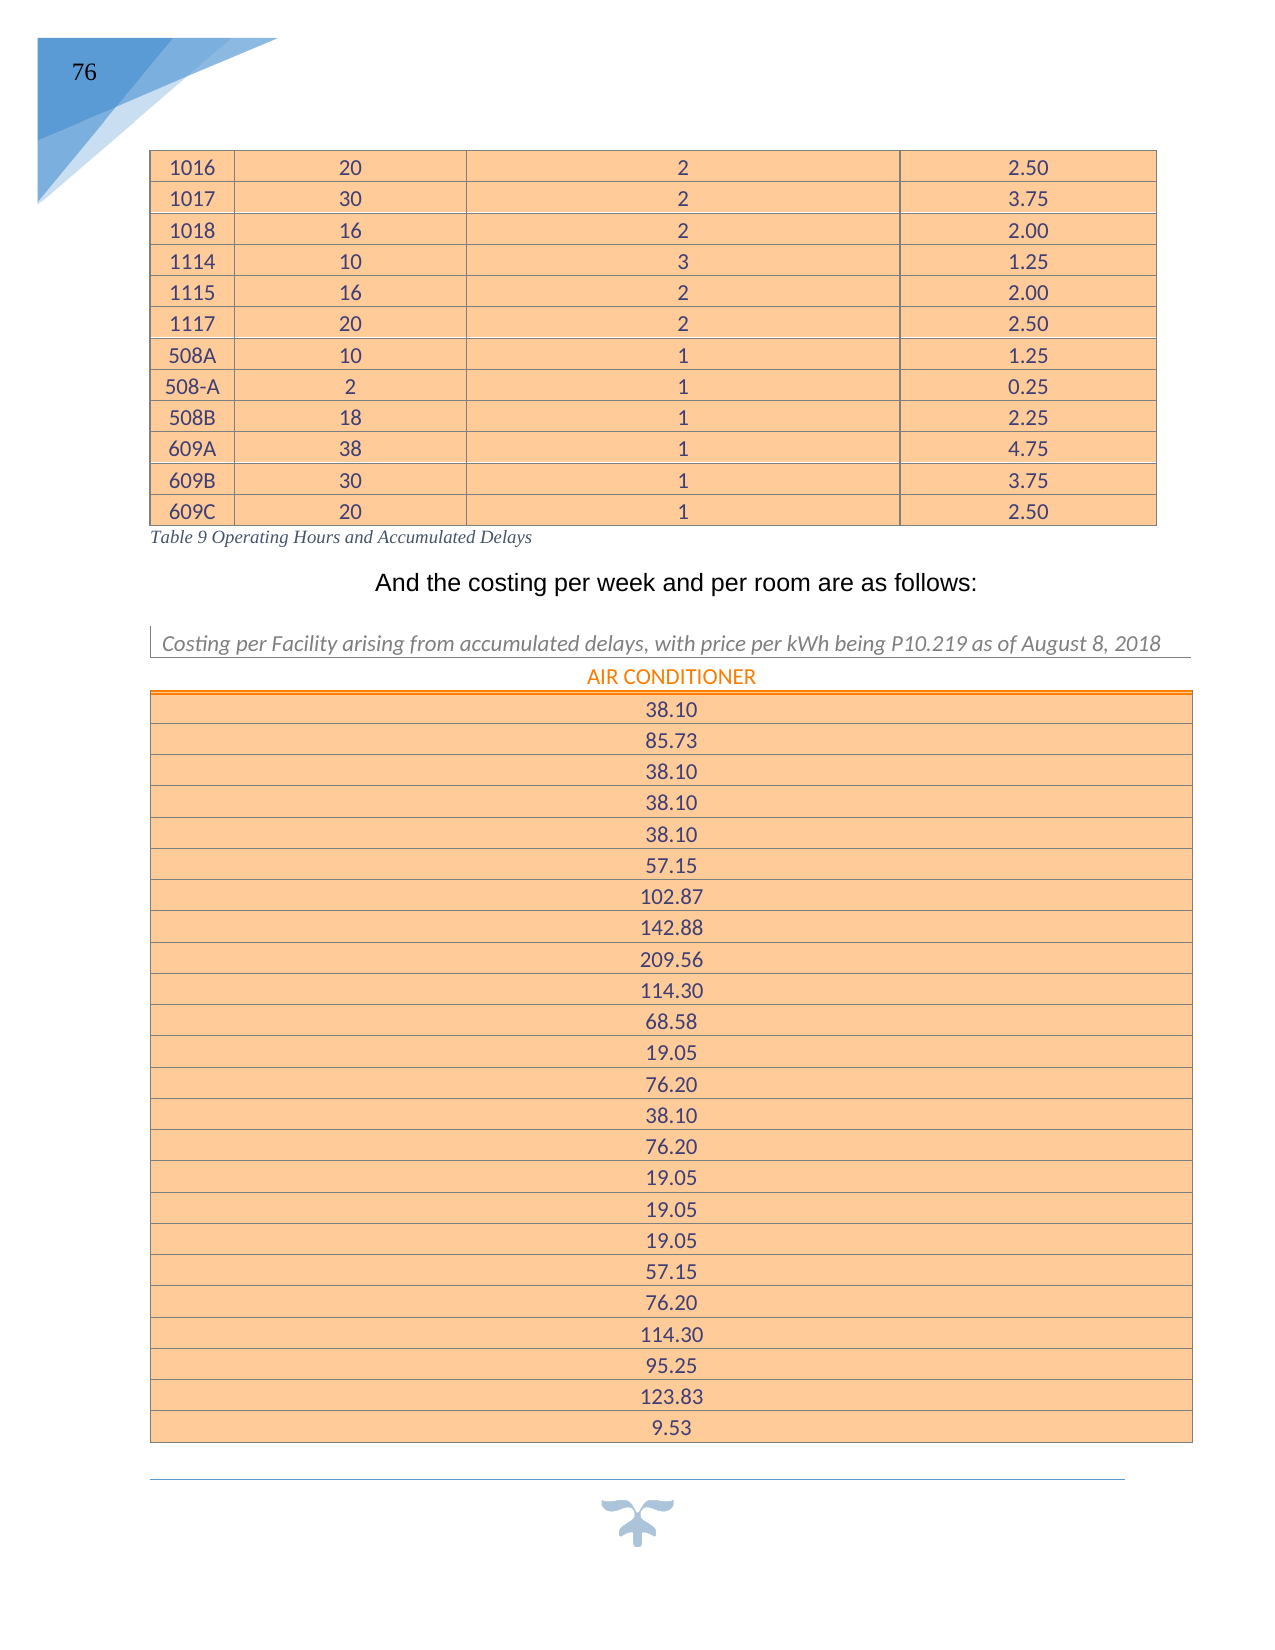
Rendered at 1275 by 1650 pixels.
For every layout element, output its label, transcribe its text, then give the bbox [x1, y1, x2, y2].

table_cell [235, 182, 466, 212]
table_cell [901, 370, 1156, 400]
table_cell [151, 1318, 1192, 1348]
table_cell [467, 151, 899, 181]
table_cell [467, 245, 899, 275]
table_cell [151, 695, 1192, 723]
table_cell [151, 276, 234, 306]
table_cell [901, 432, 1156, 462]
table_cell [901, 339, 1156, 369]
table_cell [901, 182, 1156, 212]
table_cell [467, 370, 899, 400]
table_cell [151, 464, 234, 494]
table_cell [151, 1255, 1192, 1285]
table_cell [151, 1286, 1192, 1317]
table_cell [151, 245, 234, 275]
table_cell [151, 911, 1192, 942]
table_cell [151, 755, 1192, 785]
text And the costing per week and per room are as follows: [375, 568, 1125, 597]
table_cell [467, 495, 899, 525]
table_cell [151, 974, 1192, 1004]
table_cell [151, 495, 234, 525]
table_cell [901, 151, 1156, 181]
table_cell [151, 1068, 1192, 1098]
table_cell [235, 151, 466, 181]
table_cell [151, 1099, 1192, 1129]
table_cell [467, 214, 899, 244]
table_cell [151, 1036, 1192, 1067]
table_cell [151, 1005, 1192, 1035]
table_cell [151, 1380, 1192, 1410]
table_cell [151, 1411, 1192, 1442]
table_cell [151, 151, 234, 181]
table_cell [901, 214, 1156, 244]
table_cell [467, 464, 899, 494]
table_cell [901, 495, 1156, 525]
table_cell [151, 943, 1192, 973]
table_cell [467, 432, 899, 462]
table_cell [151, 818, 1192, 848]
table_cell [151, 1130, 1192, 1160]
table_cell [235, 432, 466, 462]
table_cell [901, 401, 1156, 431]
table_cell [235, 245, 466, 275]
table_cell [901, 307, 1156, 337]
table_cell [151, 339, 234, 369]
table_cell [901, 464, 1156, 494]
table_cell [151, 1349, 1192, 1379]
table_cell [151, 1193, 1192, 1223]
text Table 9 Operating Hours and Accumulated Delays [150, 526, 1125, 548]
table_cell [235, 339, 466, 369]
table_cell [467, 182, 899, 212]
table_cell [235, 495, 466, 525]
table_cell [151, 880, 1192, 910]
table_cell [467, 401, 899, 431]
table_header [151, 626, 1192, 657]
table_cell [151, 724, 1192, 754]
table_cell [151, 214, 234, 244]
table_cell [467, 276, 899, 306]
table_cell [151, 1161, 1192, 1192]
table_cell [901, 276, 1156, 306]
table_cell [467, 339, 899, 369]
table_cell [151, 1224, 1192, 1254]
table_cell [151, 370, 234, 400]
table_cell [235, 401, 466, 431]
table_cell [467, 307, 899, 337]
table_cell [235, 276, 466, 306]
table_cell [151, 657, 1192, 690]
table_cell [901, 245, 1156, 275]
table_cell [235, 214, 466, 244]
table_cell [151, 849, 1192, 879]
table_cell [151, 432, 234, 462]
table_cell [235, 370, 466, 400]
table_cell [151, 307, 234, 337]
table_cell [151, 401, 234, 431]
picture [37, 37, 279, 206]
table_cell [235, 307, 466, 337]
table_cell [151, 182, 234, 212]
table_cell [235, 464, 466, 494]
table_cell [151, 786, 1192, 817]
